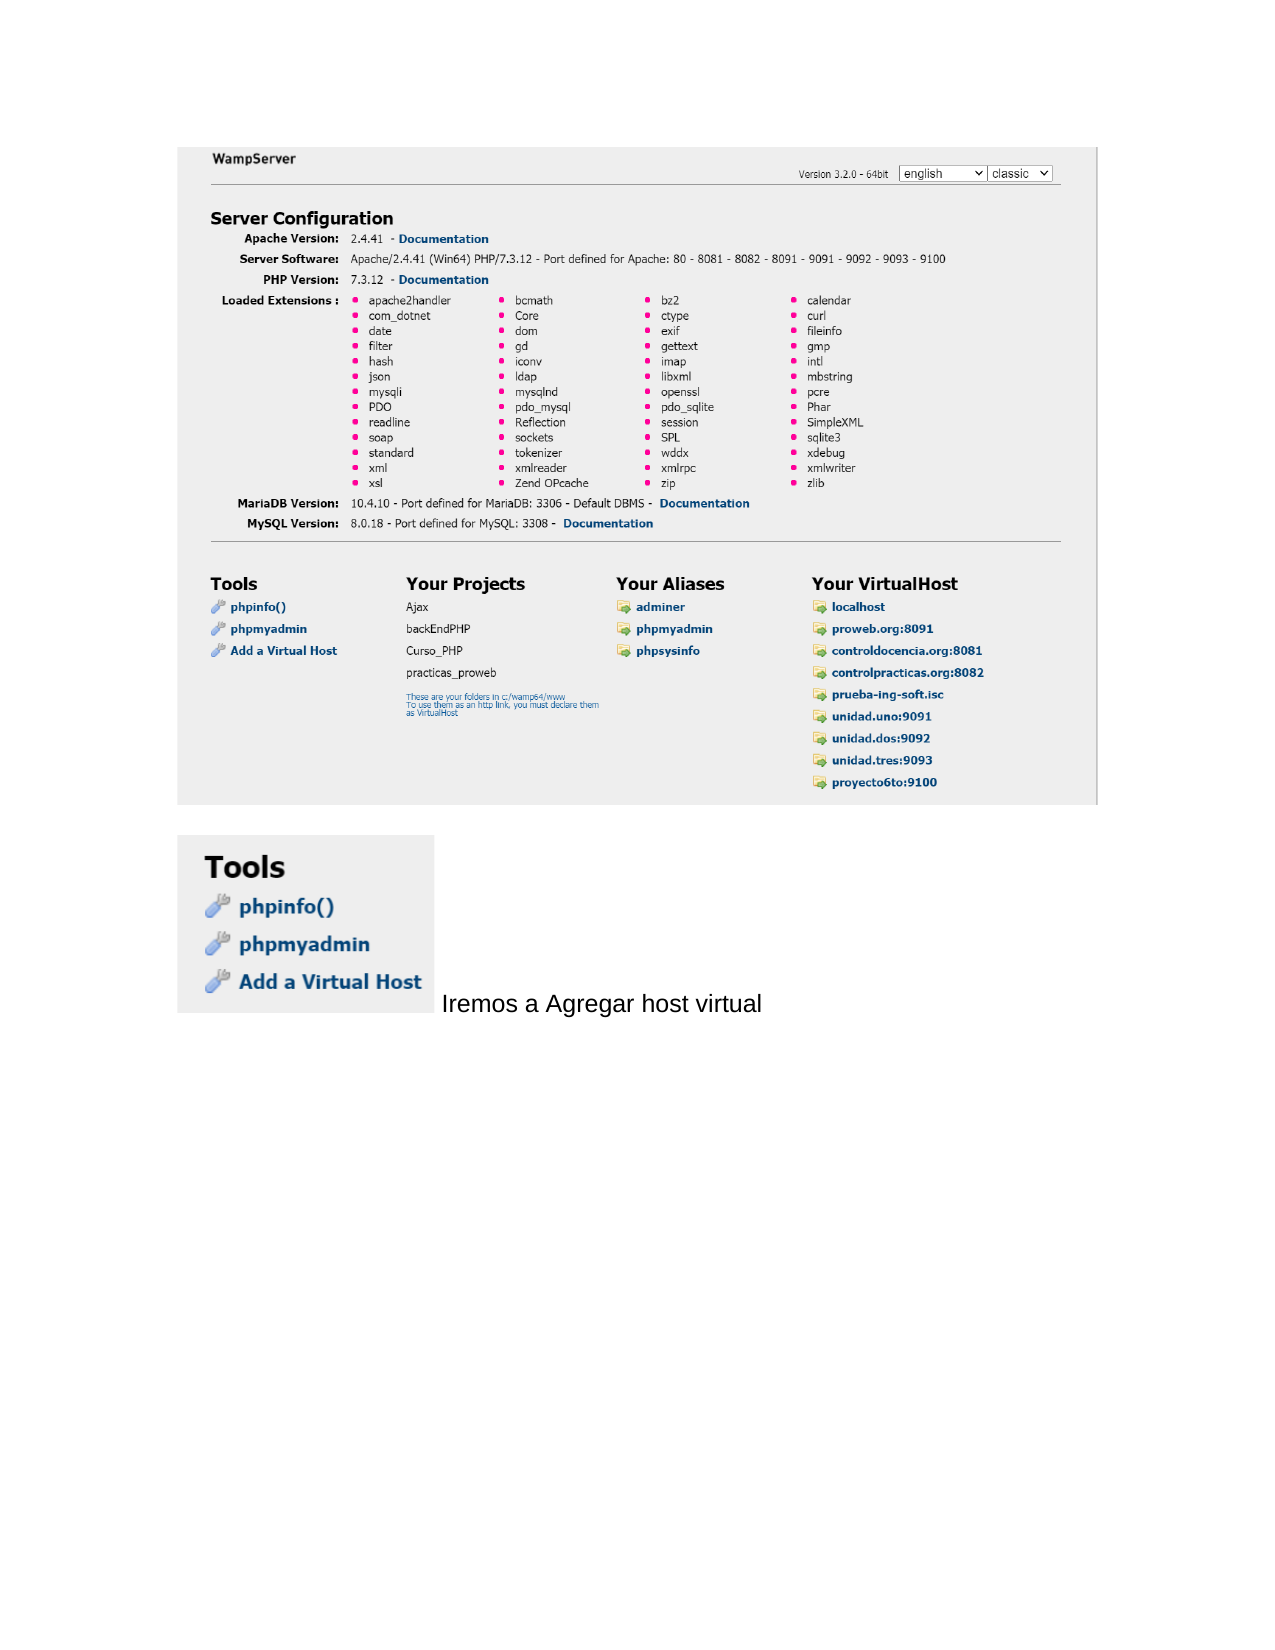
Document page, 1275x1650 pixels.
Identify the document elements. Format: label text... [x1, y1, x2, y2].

picture [177, 835, 435, 1013]
picture [177, 147, 1098, 805]
